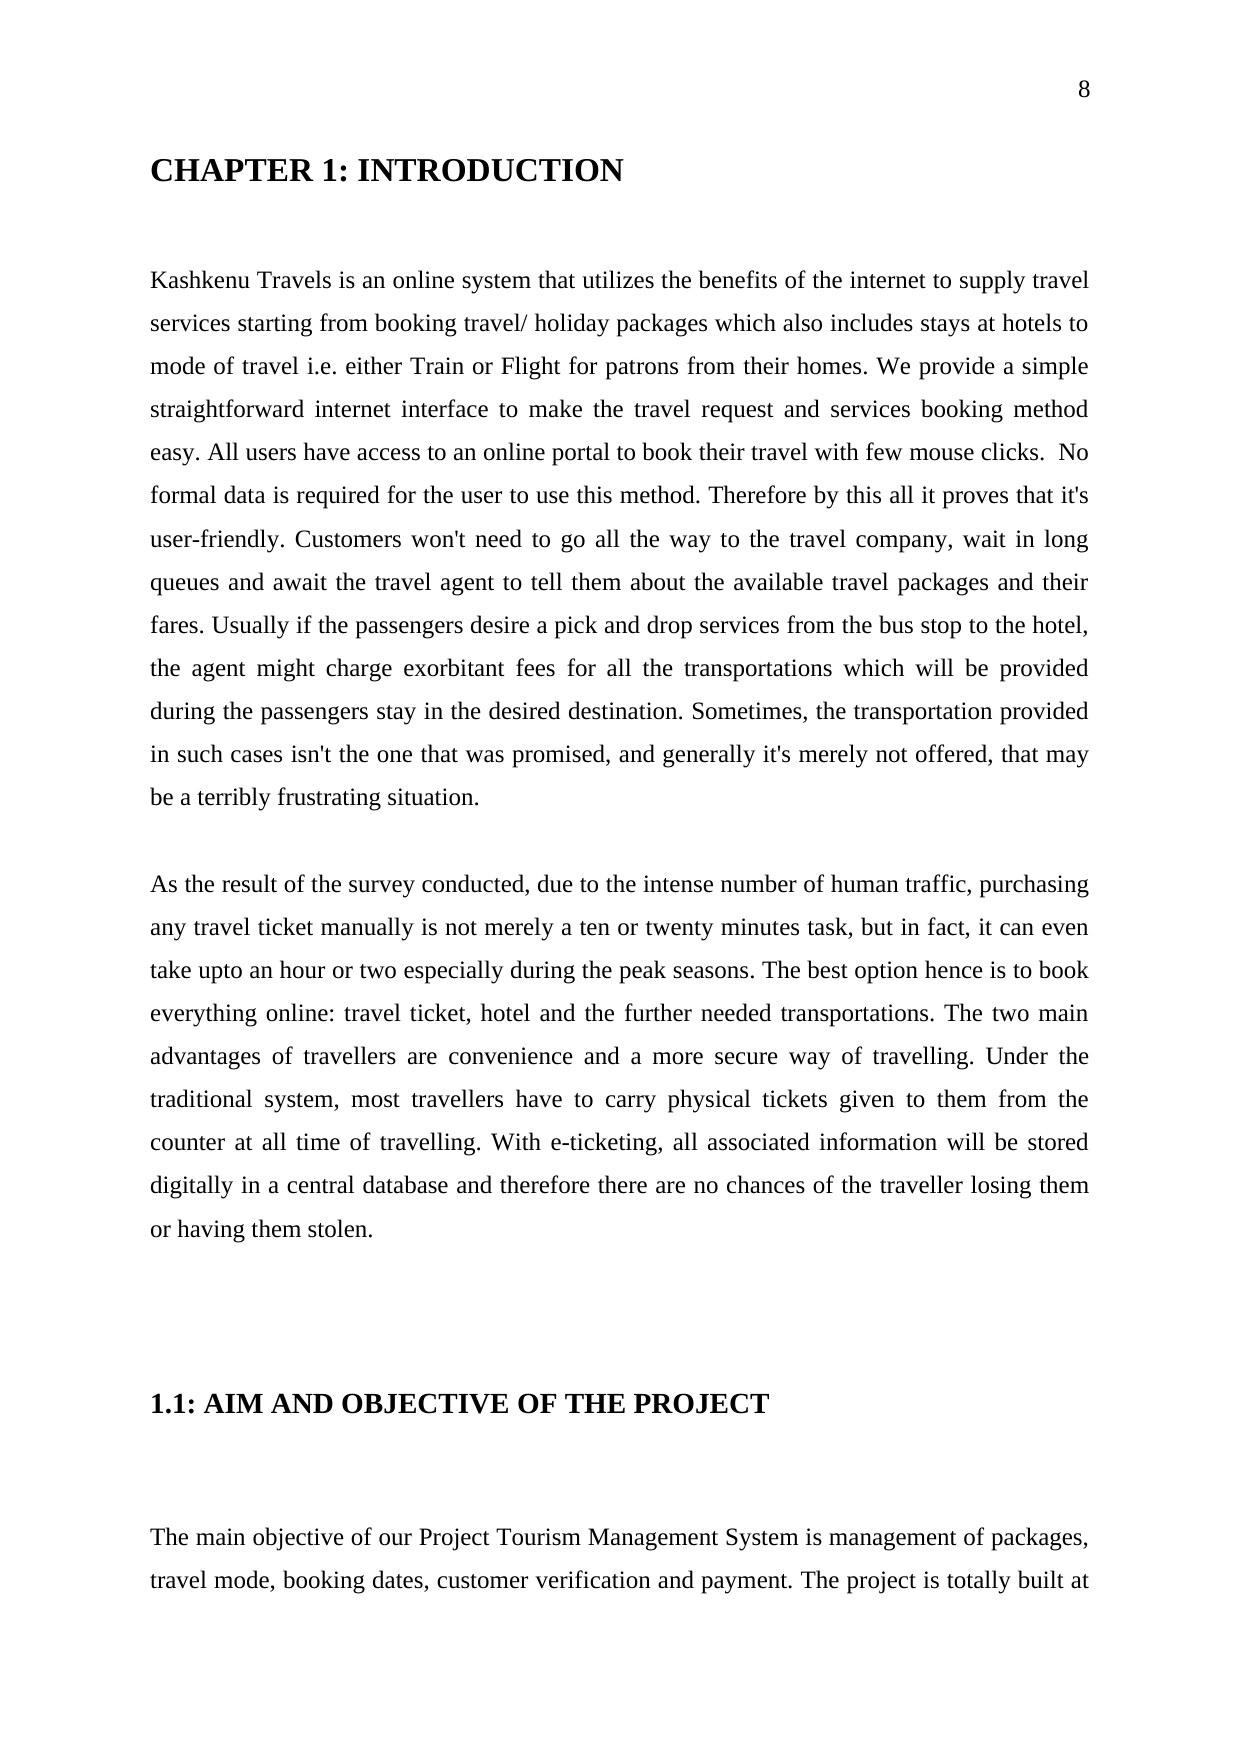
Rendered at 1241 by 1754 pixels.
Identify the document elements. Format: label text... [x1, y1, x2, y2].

text 1.1: AIM AND OBJECTIVE OF THE PROJECT [150, 1386, 1090, 1420]
text CHAPTER 1: INTRODUCTION [150, 150, 1090, 188]
text As the result of the survey conducted, due to the intense number of human traffic, purchasing any travel ticket manually is not merely a ten or twenty minutes task, but in fact, it can even take upto an hour or two especially during the peak seasons. The best option hence is to book everything online: travel ticket, hotel and the further needed transportations. The two main advantages of travellers are convenience and a more secure way of travelling. Under the traditional system, most travellers have to carry physical tickets given to them from the counter at all time of travelling. With e-ticketing, all associated information will be stored digitally in a central database and therefore there are no chances of the traveller losing them or having them stolen. [150, 869, 1090, 1242]
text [150, 1522, 1090, 1594]
text Kashkenu Travels is an online system that utilizes the benefits of the internet to supply travel services starting from booking travel/ holiday packages which also includes stays at hotels to mode of travel i.e. either Train or Flight for patrons from their homes. We provide a simple straightforward internet interface to make the travel request and services booking method easy. All users have access to an online portal to book their travel with few mouse clicks. No formal data is required for the user to use this method. Therefore by this all it proves that it's user-friendly. Customers won't need to go all the way to the travel company, wait in long queues and await the travel agent to tell them about the available travel packages and their fares. Usually if the passengers desire a pick and drop services from the bus stop to the hotel, the agent might charge exorbitant fees for all the transportations which will be provided during the passengers stay in the desired destination. Sometimes, the transportation provided in such cases isn't the one that was promised, and generally it's merely not offered, that may be a terribly frustrating situation. [150, 265, 1090, 811]
